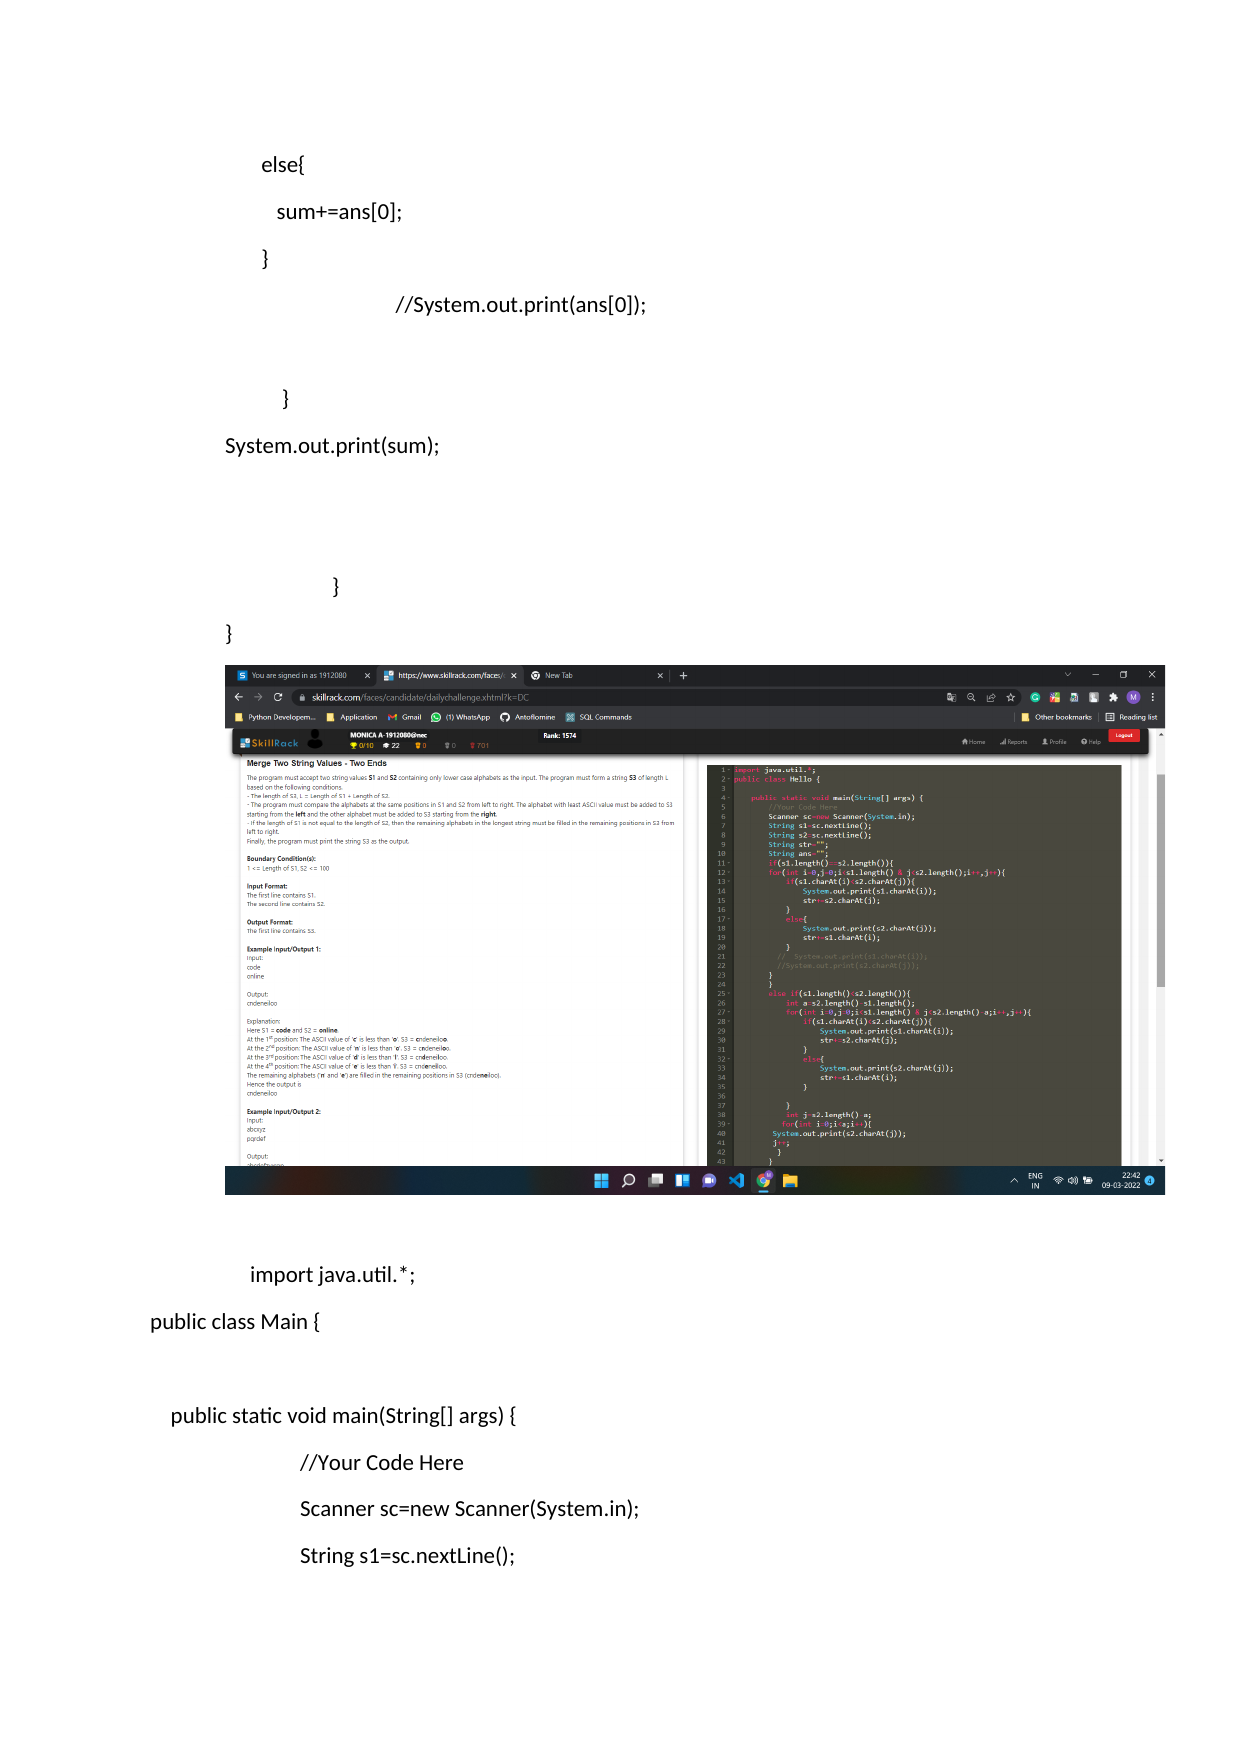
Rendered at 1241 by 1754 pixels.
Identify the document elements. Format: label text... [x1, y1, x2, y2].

text Scanner sc=new Scanner(System.in); [150, 1494, 1090, 1523]
text } [150, 384, 1090, 412]
text String s1=sc.nextLine(); [150, 1541, 1090, 1569]
text System.out.print(sum); [150, 431, 1090, 459]
text import java.util.*; [150, 1260, 1090, 1288]
picture [225, 665, 1166, 1195]
text //System.out.print(ans[0]); [150, 291, 1090, 319]
text public class Main { [150, 1307, 1090, 1335]
text } [150, 572, 1090, 600]
text sum+=ans[0]; [150, 197, 1090, 225]
text } [150, 619, 1090, 647]
text public static void main(String[] args) { [150, 1401, 1090, 1429]
text else{ [150, 150, 1090, 178]
text } [150, 244, 1090, 272]
text //Your Code Here [150, 1448, 1090, 1476]
